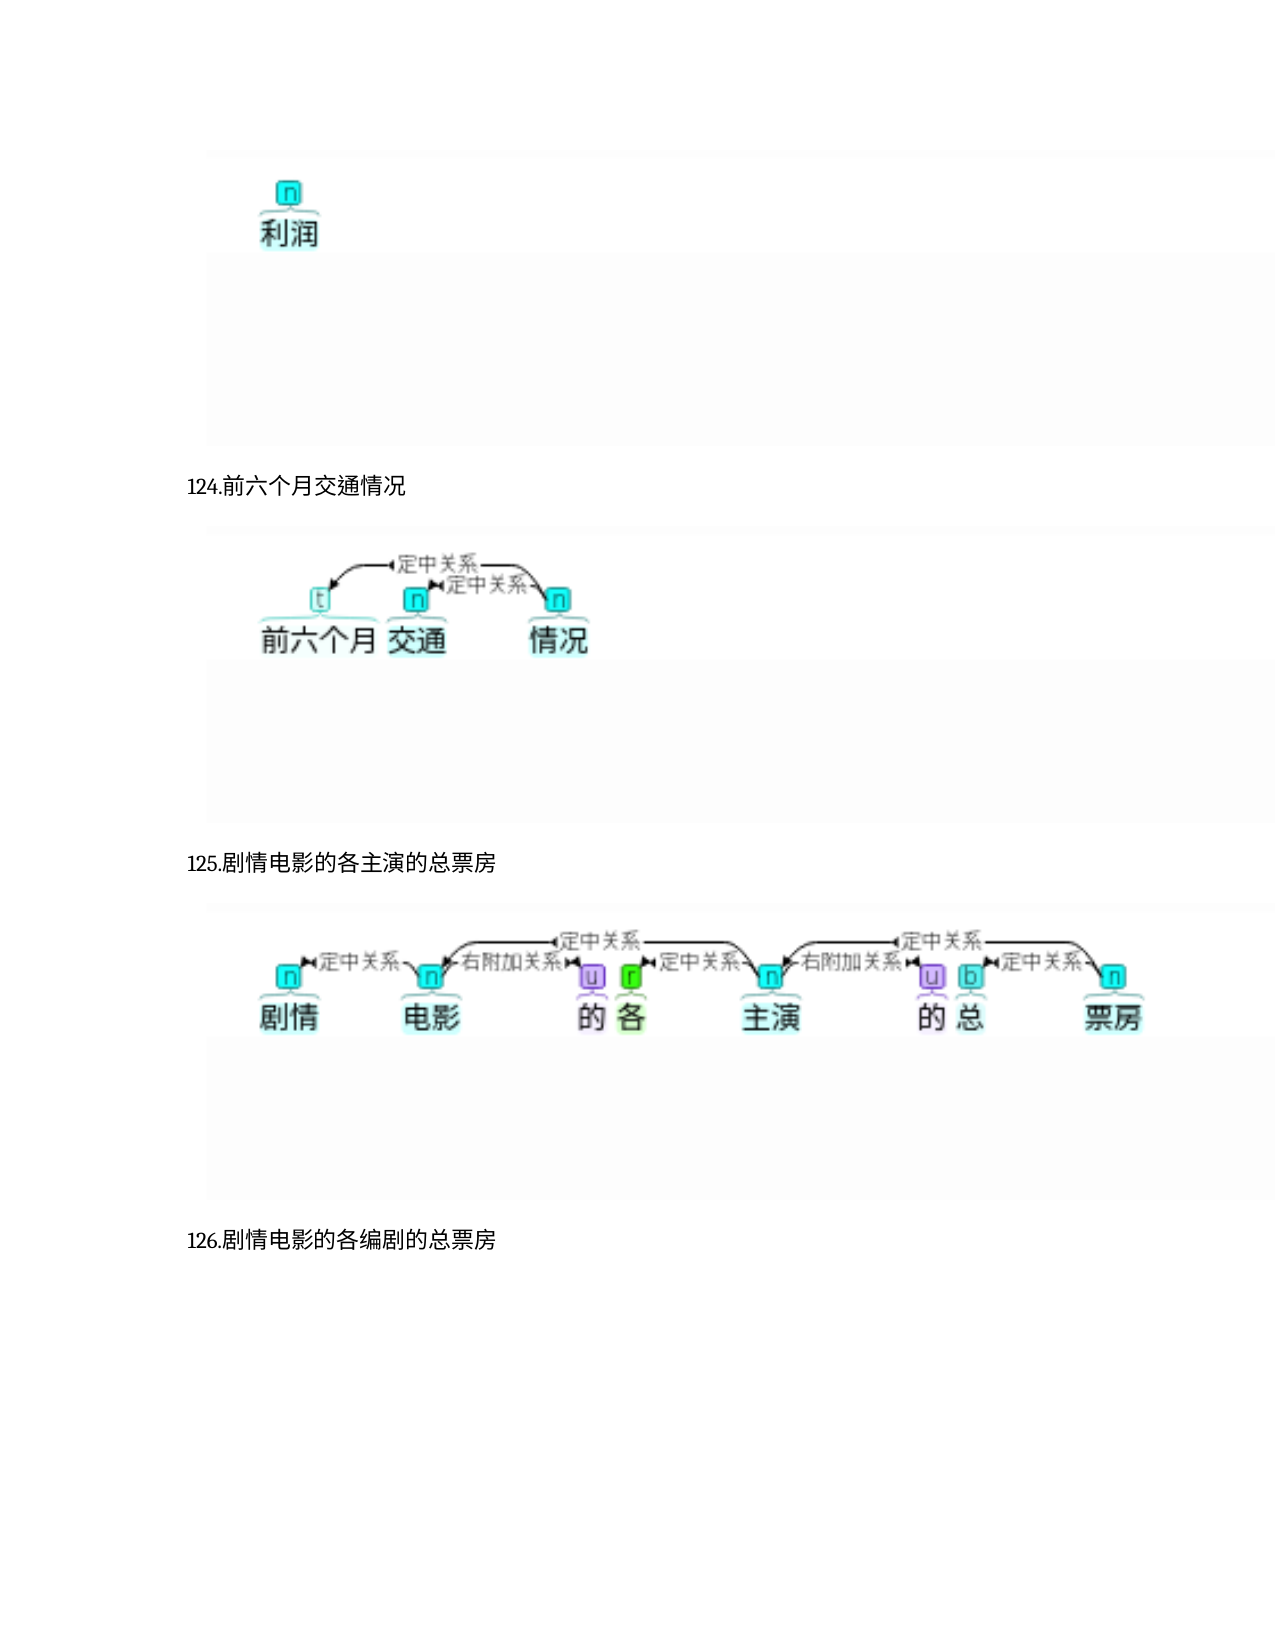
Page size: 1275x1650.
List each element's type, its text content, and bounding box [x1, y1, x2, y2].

picture [206, 526, 1275, 823]
picture [206, 903, 1275, 1200]
text 125.剧情电影的各主演的总票房 [187, 847, 1087, 878]
picture [206, 150, 1275, 446]
text 126.剧情电影的各编剧的总票房 [187, 1224, 1087, 1255]
text 124.前六个月交通情况 [187, 470, 1087, 501]
